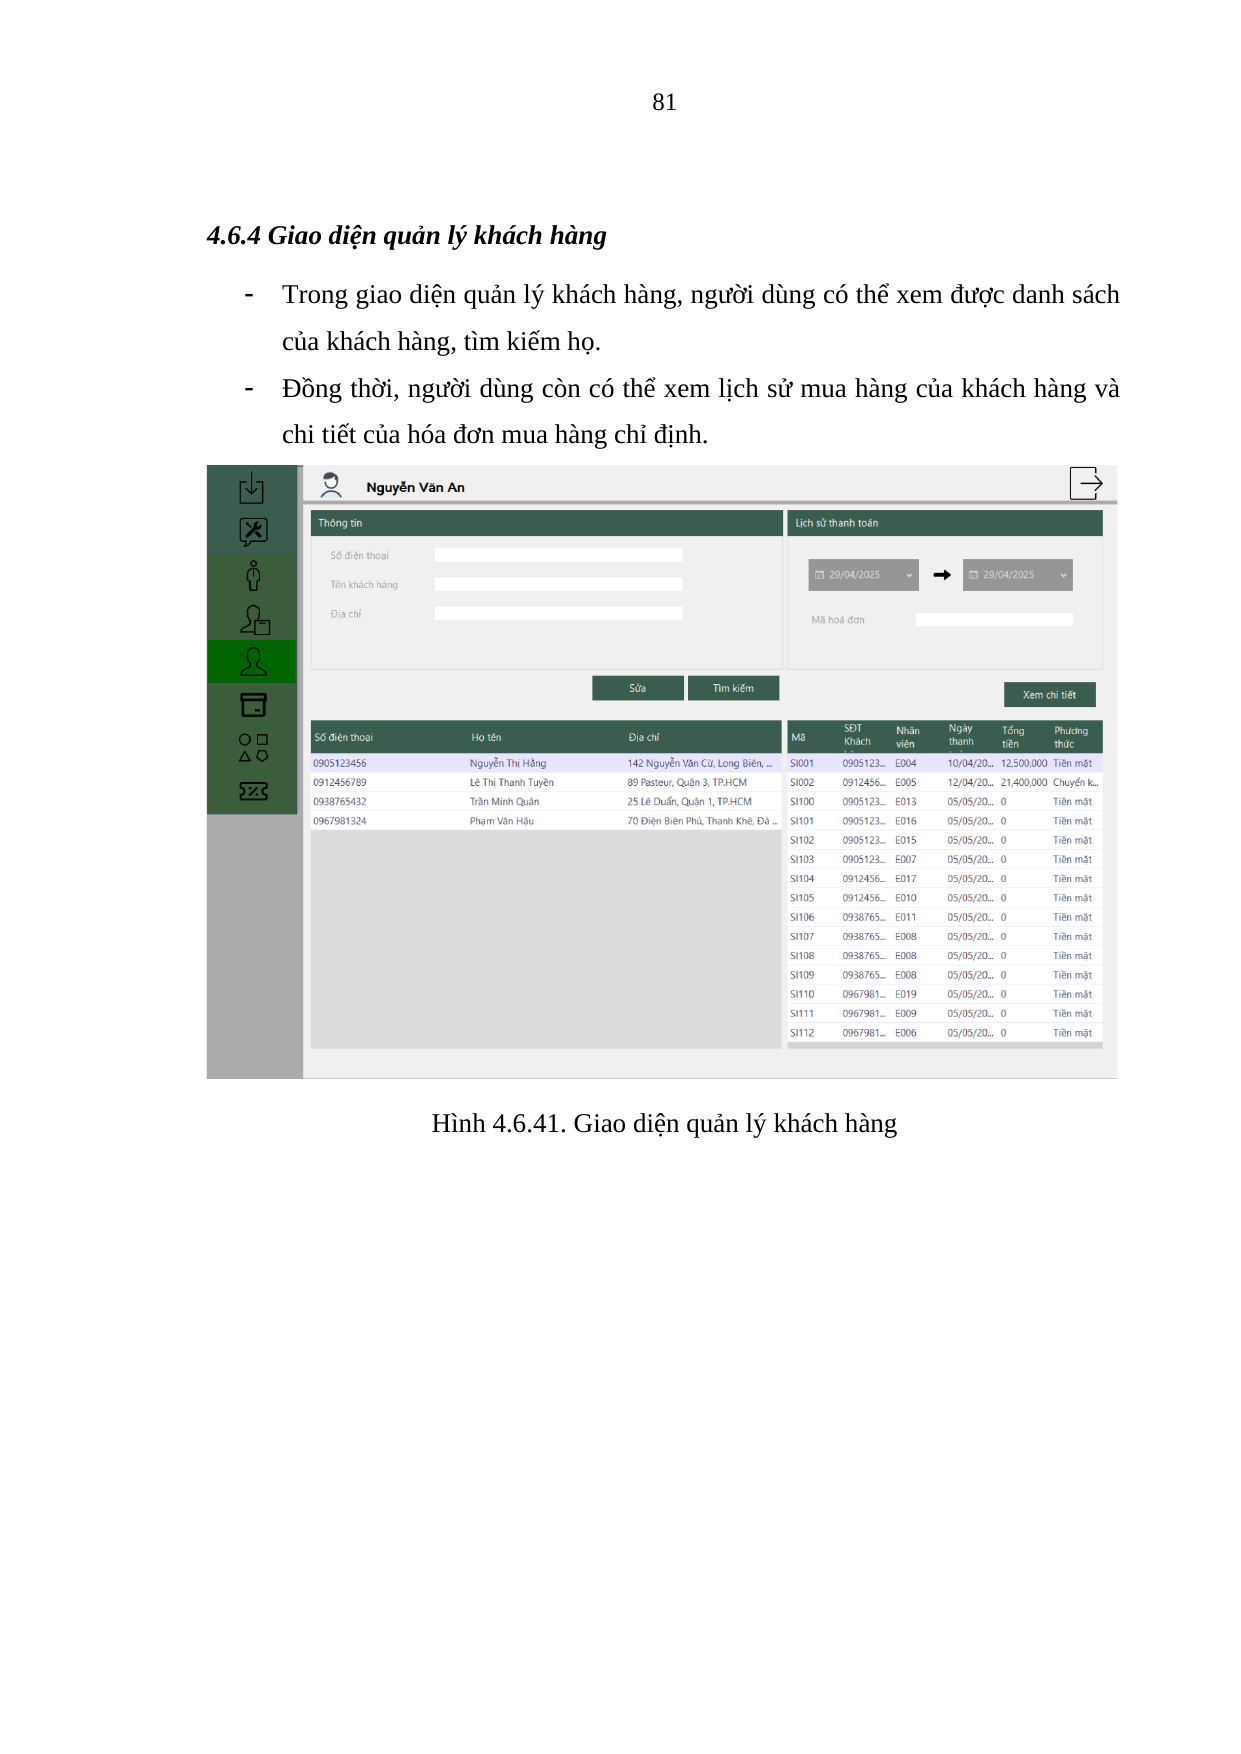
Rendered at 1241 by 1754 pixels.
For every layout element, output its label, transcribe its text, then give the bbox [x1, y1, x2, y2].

picture [206, 465, 1118, 1079]
subtitle Giao diện quản lý khách hàng [207, 219, 1122, 250]
list Đồng thời, người dùng còn có thể xem lịch sử mua hàng của khách hàng và chi tiết của hóa đơn mua hàng chỉ định. [244, 372, 1122, 450]
list Trong giao diện quản lý khách hàng, người dùng có thể xem được danh sách của khách hàng, tìm kiếm họ. [244, 278, 1122, 356]
